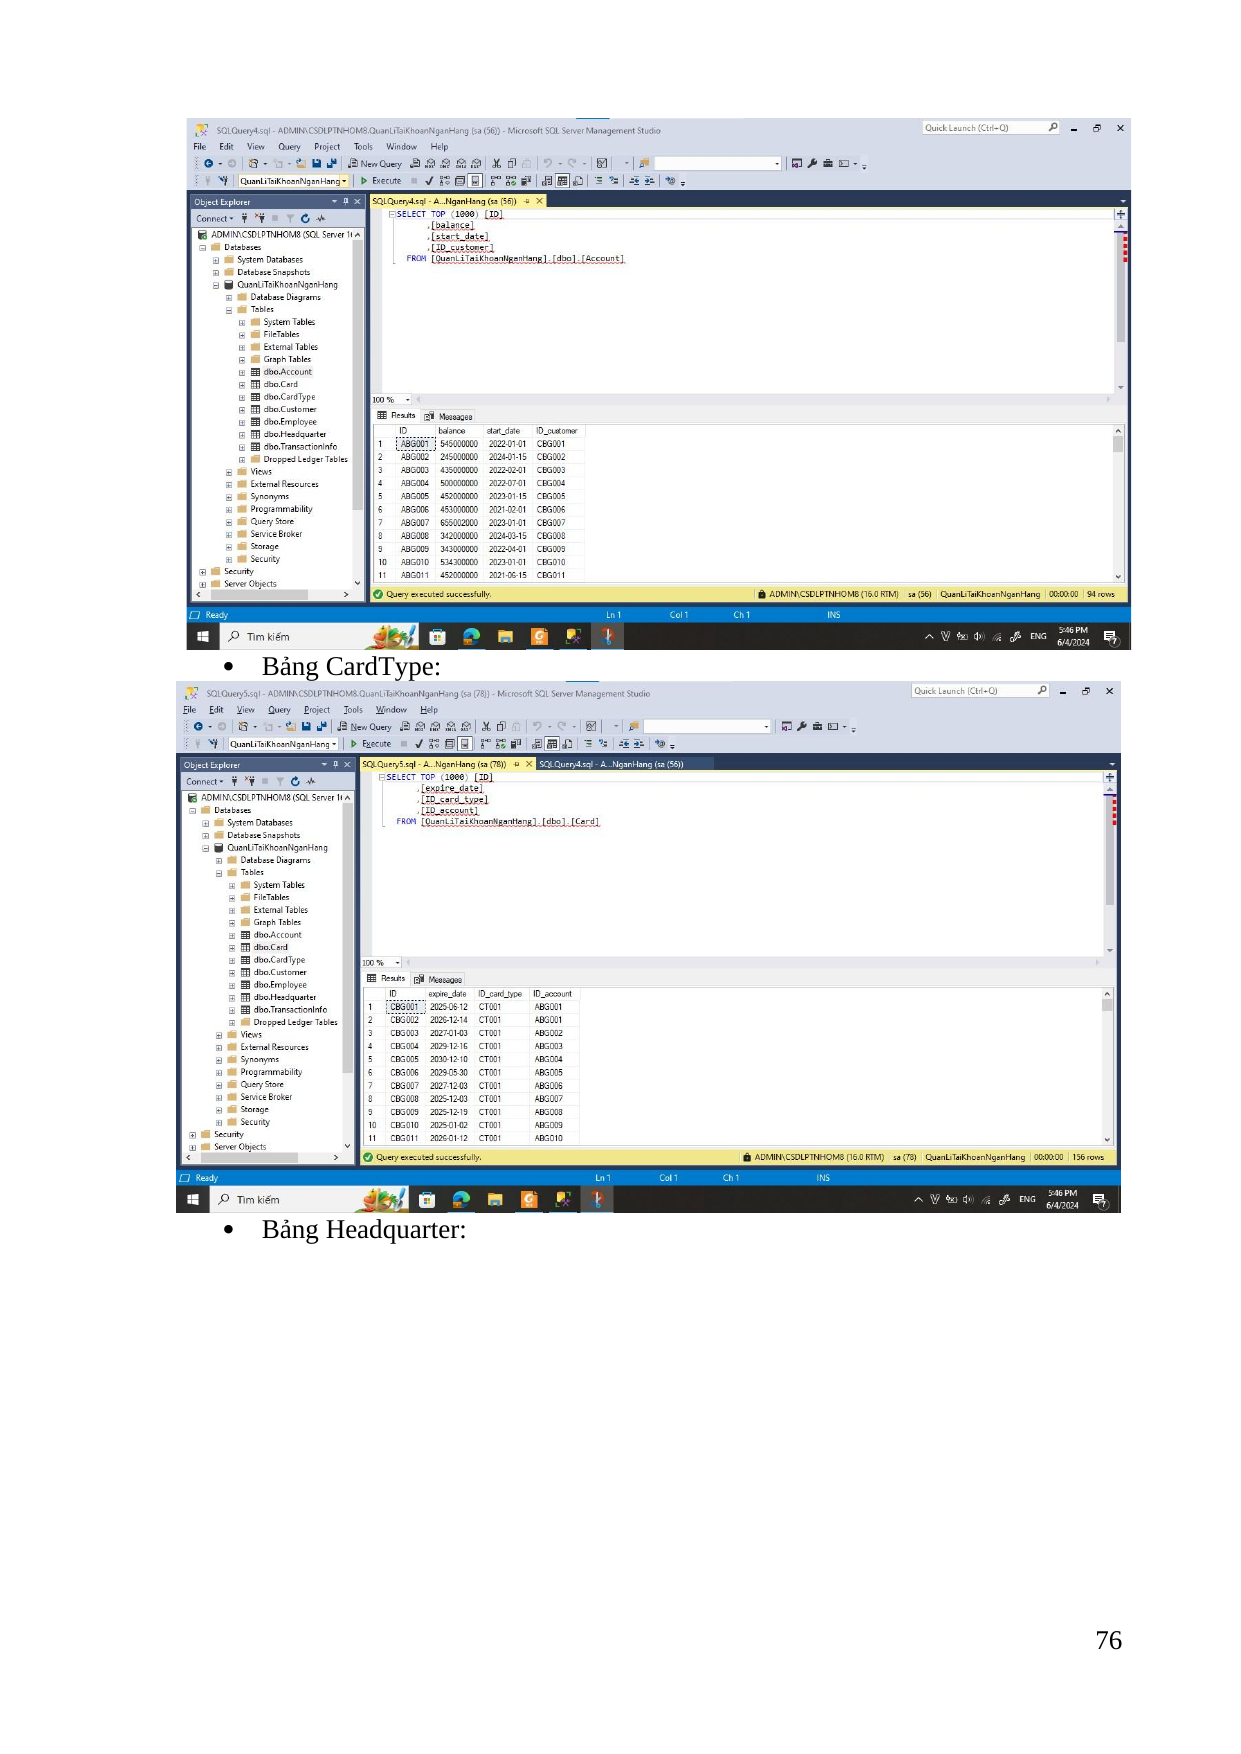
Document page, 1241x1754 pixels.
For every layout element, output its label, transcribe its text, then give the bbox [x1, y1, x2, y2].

list Bảng Headquarter: [224, 1213, 1121, 1245]
picture [176, 681, 1121, 1213]
list Bảng CardType: [224, 650, 1121, 681]
picture [186, 118, 1132, 650]
